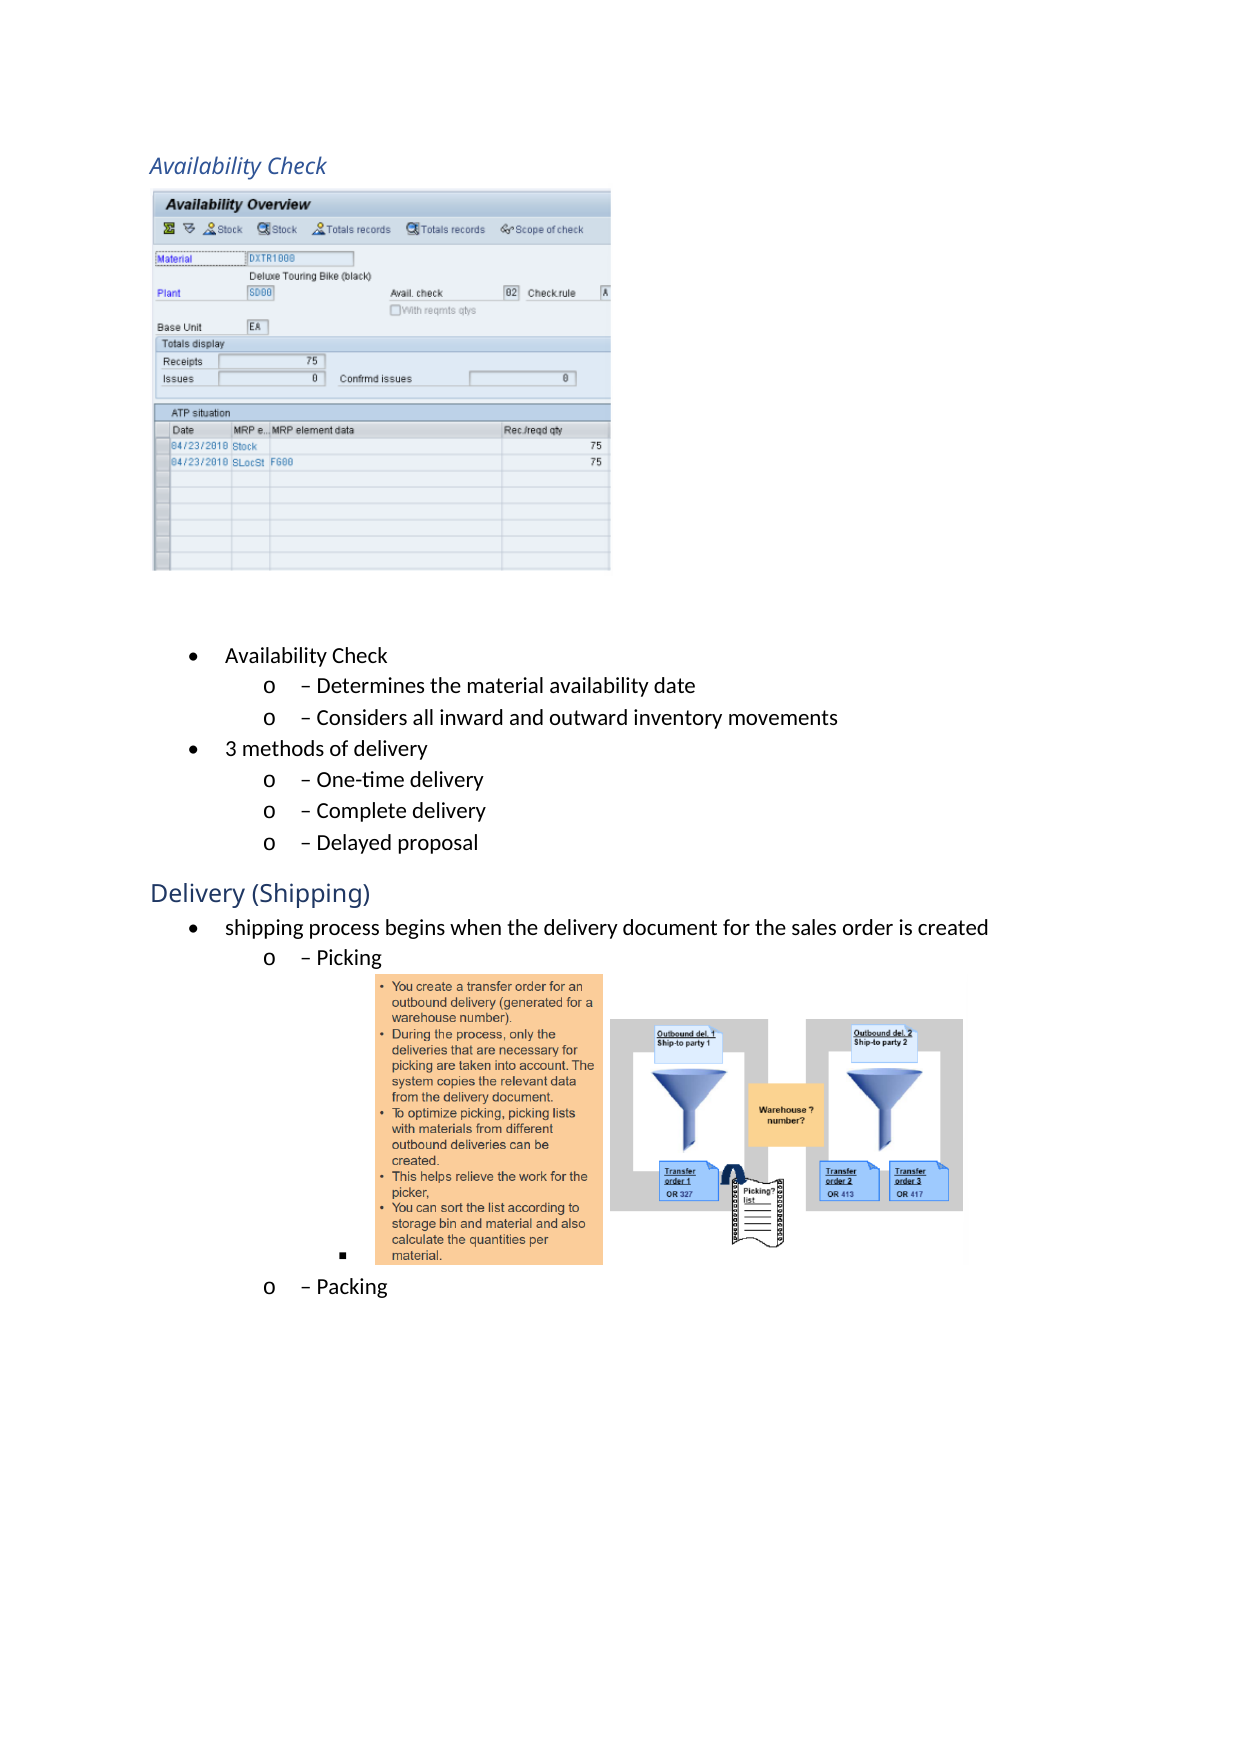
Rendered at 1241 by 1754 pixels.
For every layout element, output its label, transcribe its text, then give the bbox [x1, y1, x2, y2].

subtitle Delivery (Shipping) [150, 876, 1090, 910]
subtitle Availability Check [150, 150, 1090, 181]
list – Complete delivery [262, 796, 1090, 825]
list – Packing [262, 1272, 1090, 1301]
picture [150, 183, 614, 576]
list 3 methods of delivery [187, 734, 1090, 763]
picture [375, 974, 969, 1265]
list – Delayed proposal [262, 828, 1090, 857]
list – Picking [262, 943, 1090, 972]
list – Considers all inward and outward inventory movements [262, 703, 1090, 732]
list shipping process begins when the delivery document for the sales order is created [187, 913, 1090, 941]
list Availability Check [187, 641, 1090, 669]
list – Determines the material availability date [262, 672, 1090, 701]
list – One-time delivery [262, 765, 1090, 794]
